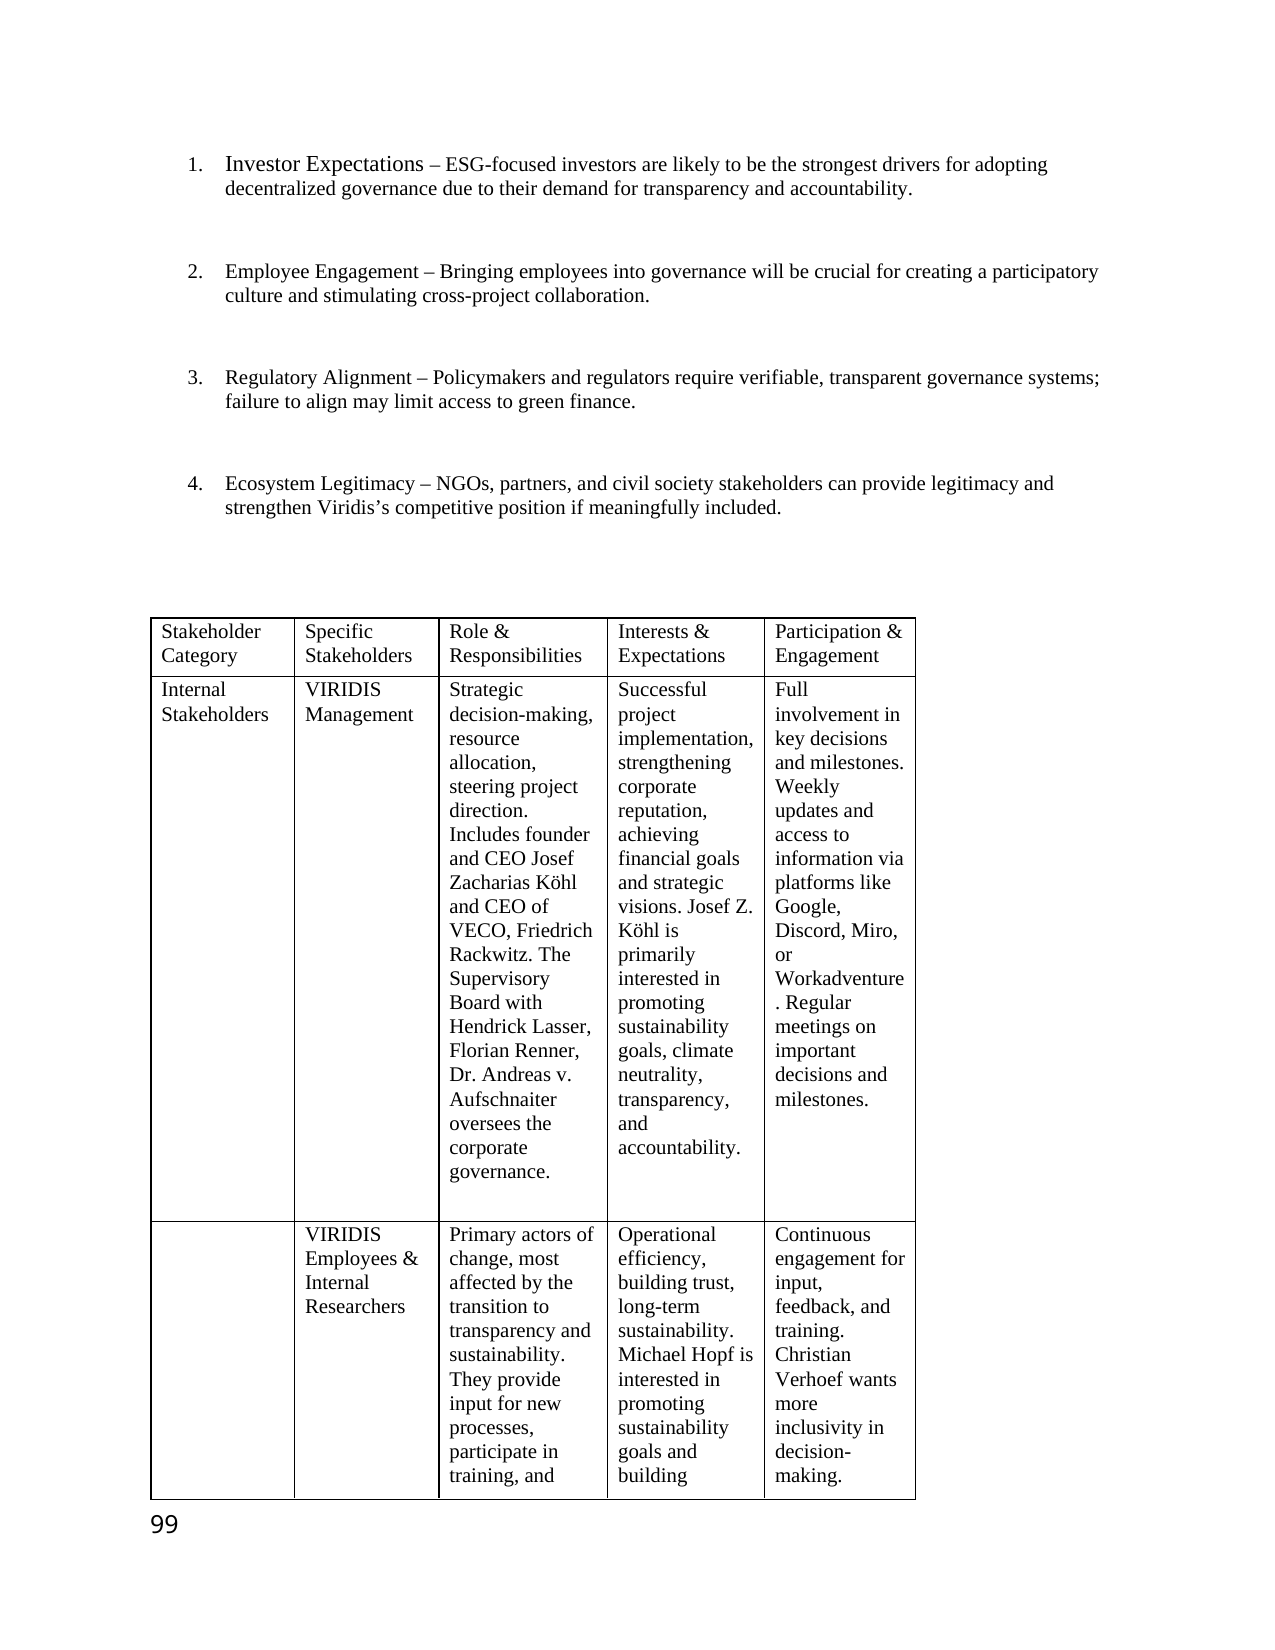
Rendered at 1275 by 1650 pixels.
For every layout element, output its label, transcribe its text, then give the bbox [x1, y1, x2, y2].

table_cell [152, 1222, 294, 1498]
table_header Specific Stakeholders [295, 619, 438, 676]
table_cell Successful project implementation, strengthening corporate reputation, achieving financial goals and strategic visions. Josef Z. Köhl is primarily interested in promoting sustainability goals, climate neutrality, transparency, and accountability. [608, 677, 764, 1221]
table_cell Full involvement in key decisions and milestones. Weekly updates and access to information via platforms like Google, Discord, Miro, or Workadventure. Regular meetings on important decisions and milestones. [765, 677, 915, 1221]
table_header Role & Responsibilities [440, 619, 607, 676]
table_cell VIRIDIS Management [295, 677, 438, 1221]
table_cell Internal Stakeholders [152, 677, 294, 1221]
table_header Participation & Engagement [765, 619, 915, 676]
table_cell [765, 1222, 915, 1498]
table_header Interests & Expectations [608, 619, 764, 676]
table_header Stakeholder Category [152, 619, 294, 676]
list Regulatory Alignment – Policymakers and regulators require verifiable, transparent governance systems; failure to align may limit access to green finance. [187, 365, 1125, 471]
list Employee Engagement – Bringing employees into governance will be crucial for creating a participatory culture and stimulating cross-project collaboration. [187, 258, 1125, 365]
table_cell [440, 1222, 607, 1498]
table_cell Strategic decision-making, resource allocation, steering project direction. Includes founder and CEO Josef Zacharias Köhl and CEO of VECO, Friedrich Rackwitz. The Supervisory Board with Hendrick Lasser, Florian Renner, Dr. Andreas v. Aufschnaiter oversees the corporate governance. [440, 677, 607, 1221]
list Ecosystem Legitimacy – NGOs, partners, and civil society stakeholders can provide legitimacy and strengthen Viridis’s competitive position if meaningfully included. [187, 471, 1125, 519]
list Investor Expectations – ESG-focused investors are likely to be the strongest drivers for adopting decentralized governance due to their demand for transparency and accountability. [187, 150, 1125, 258]
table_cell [295, 1222, 438, 1498]
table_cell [608, 1222, 764, 1498]
